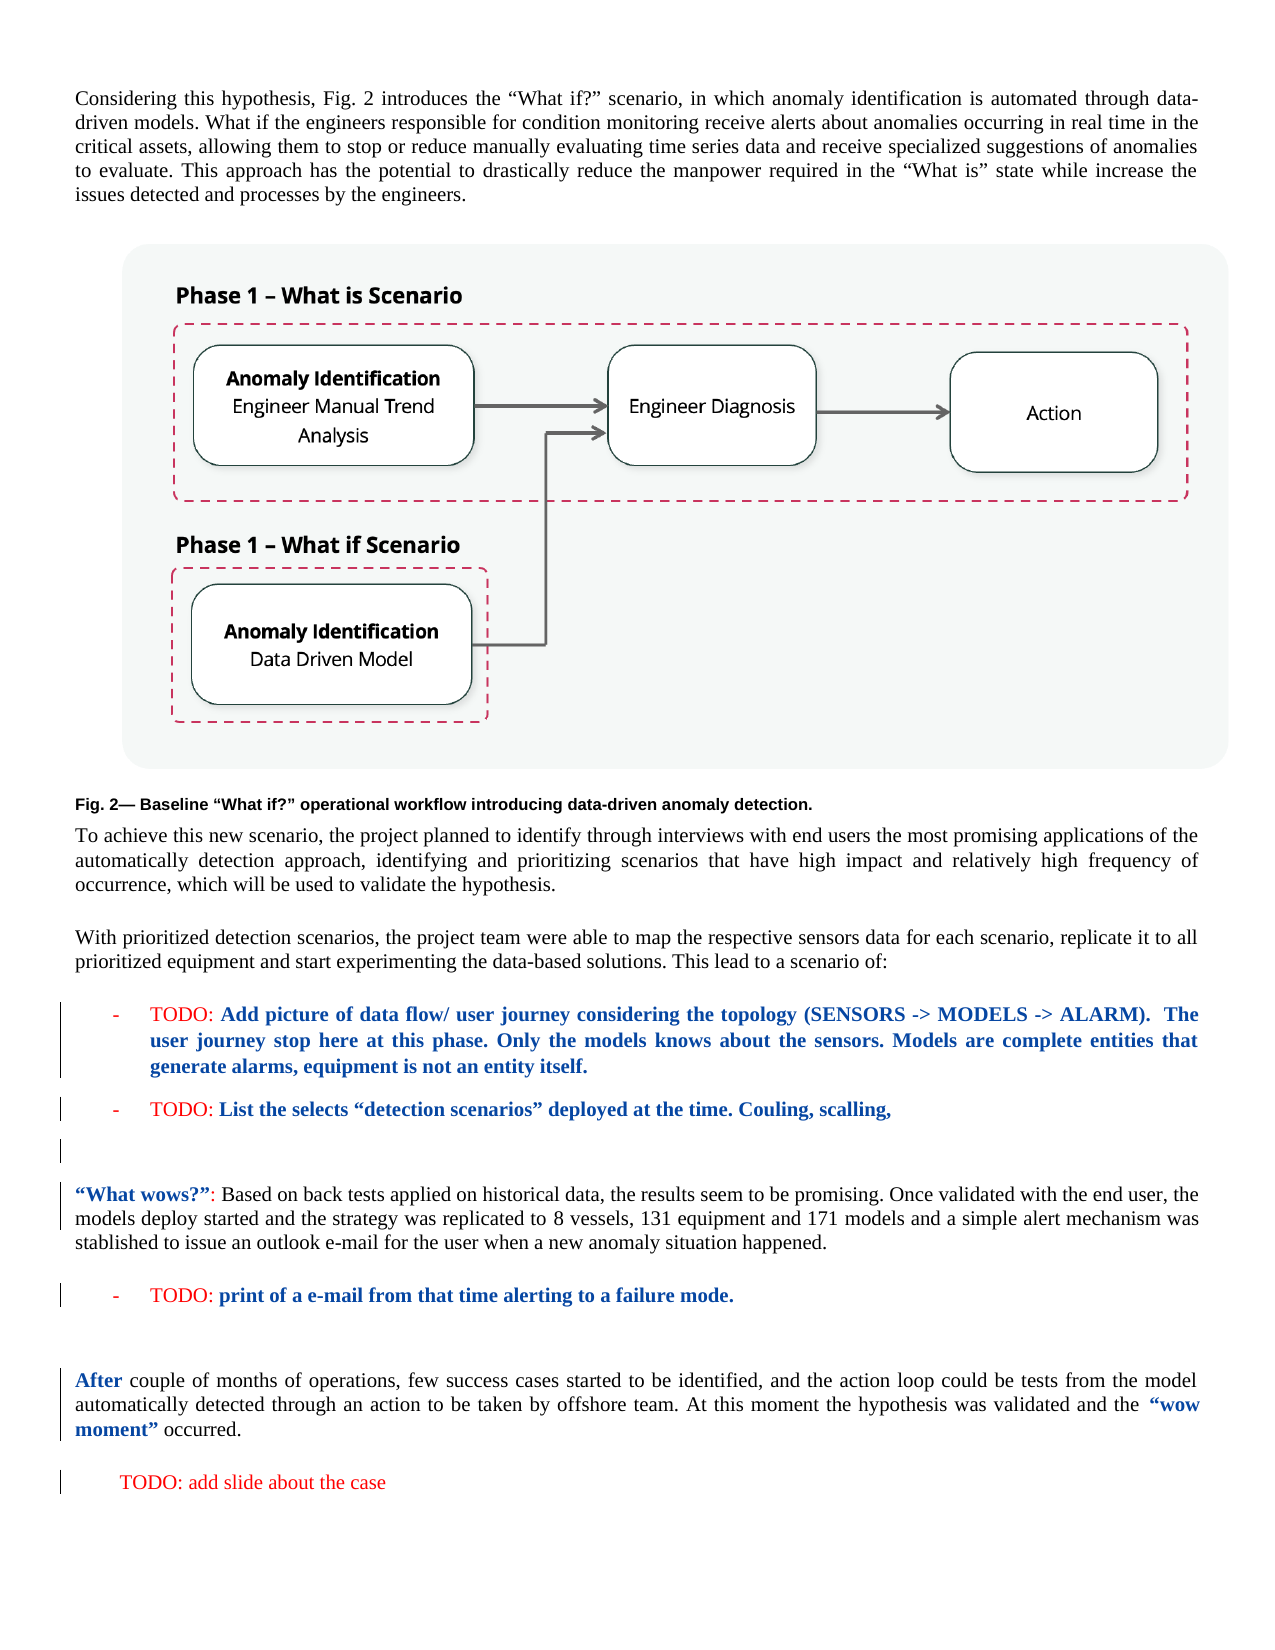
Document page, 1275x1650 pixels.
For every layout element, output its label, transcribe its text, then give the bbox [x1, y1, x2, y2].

picture [112, 235, 1238, 777]
list TODO: print of a e-mail from that time alerting to a failure mode. [112, 1283, 1200, 1307]
list TODO: List the selects “detection scenarios” deployed at the time. Couling, scalling, [112, 1097, 1200, 1121]
text “What wows?”: Based on back tests applied on historical data, the results seem to be promising. Once validated with the end user, the models deploy started and the strategy was replicated to 8 vessels, 131 equipment and 171 models and a simple alert mechanism was stablished to issue an outlook e-mail for the user when a new anomaly situation happened. [75, 1182, 1200, 1254]
text Considering this hypothesis, Fig. 2 introduces the “What if?” scenario, in which anomaly identification is automated through data-driven models. What if the engineers responsible for condition monitoring receive alerts about anomalies occurring in real time in the critical assets, allowing them to stop or reduce manually evaluating time series data and receive specialized suggestions of anomalies to evaluate. This approach has the potential to drastically reduce the manpower required in the “What is” state while increase the issues detected and processes by the engineers. [75, 86, 1200, 206]
text After couple of months of operations, few success cases started to be identified, and the action loop could be tests from the model automatically detected through an action to be taken by offshore team. At this moment the hypothesis was validated and the “wow moment” occurred. [75, 1368, 1200, 1441]
text With prioritized detection scenarios, the project team were able to map the respective sensors data for each scenario, replicate it to all prioritized equipment and start experimenting the data-based solutions. This lead to a scenario of: [75, 925, 1200, 973]
list TODO: Add picture of data flow/ user journey considering the topology (SENSORS -> MODELS -> ALARM). The user journey stop here at this phase. Only the models knows about the sensors. Models are complete entities that generate alarms, equipment is not an entity itself. [112, 1002, 1200, 1078]
text TODO: add slide about the case [119, 1470, 1200, 1494]
text To achieve this new scenario, the project planned to identify through interviews with end users the most promising applications of the automatically detection approach, identifying and prioritizing scenarios that have high impact and relatively high frequency of occurrence, which will be used to validate the hypothesis. [75, 823, 1200, 896]
text Fig. 2— Baseline “What if?” operational workflow introducing data-driven anomaly detection. [75, 795, 1200, 814]
